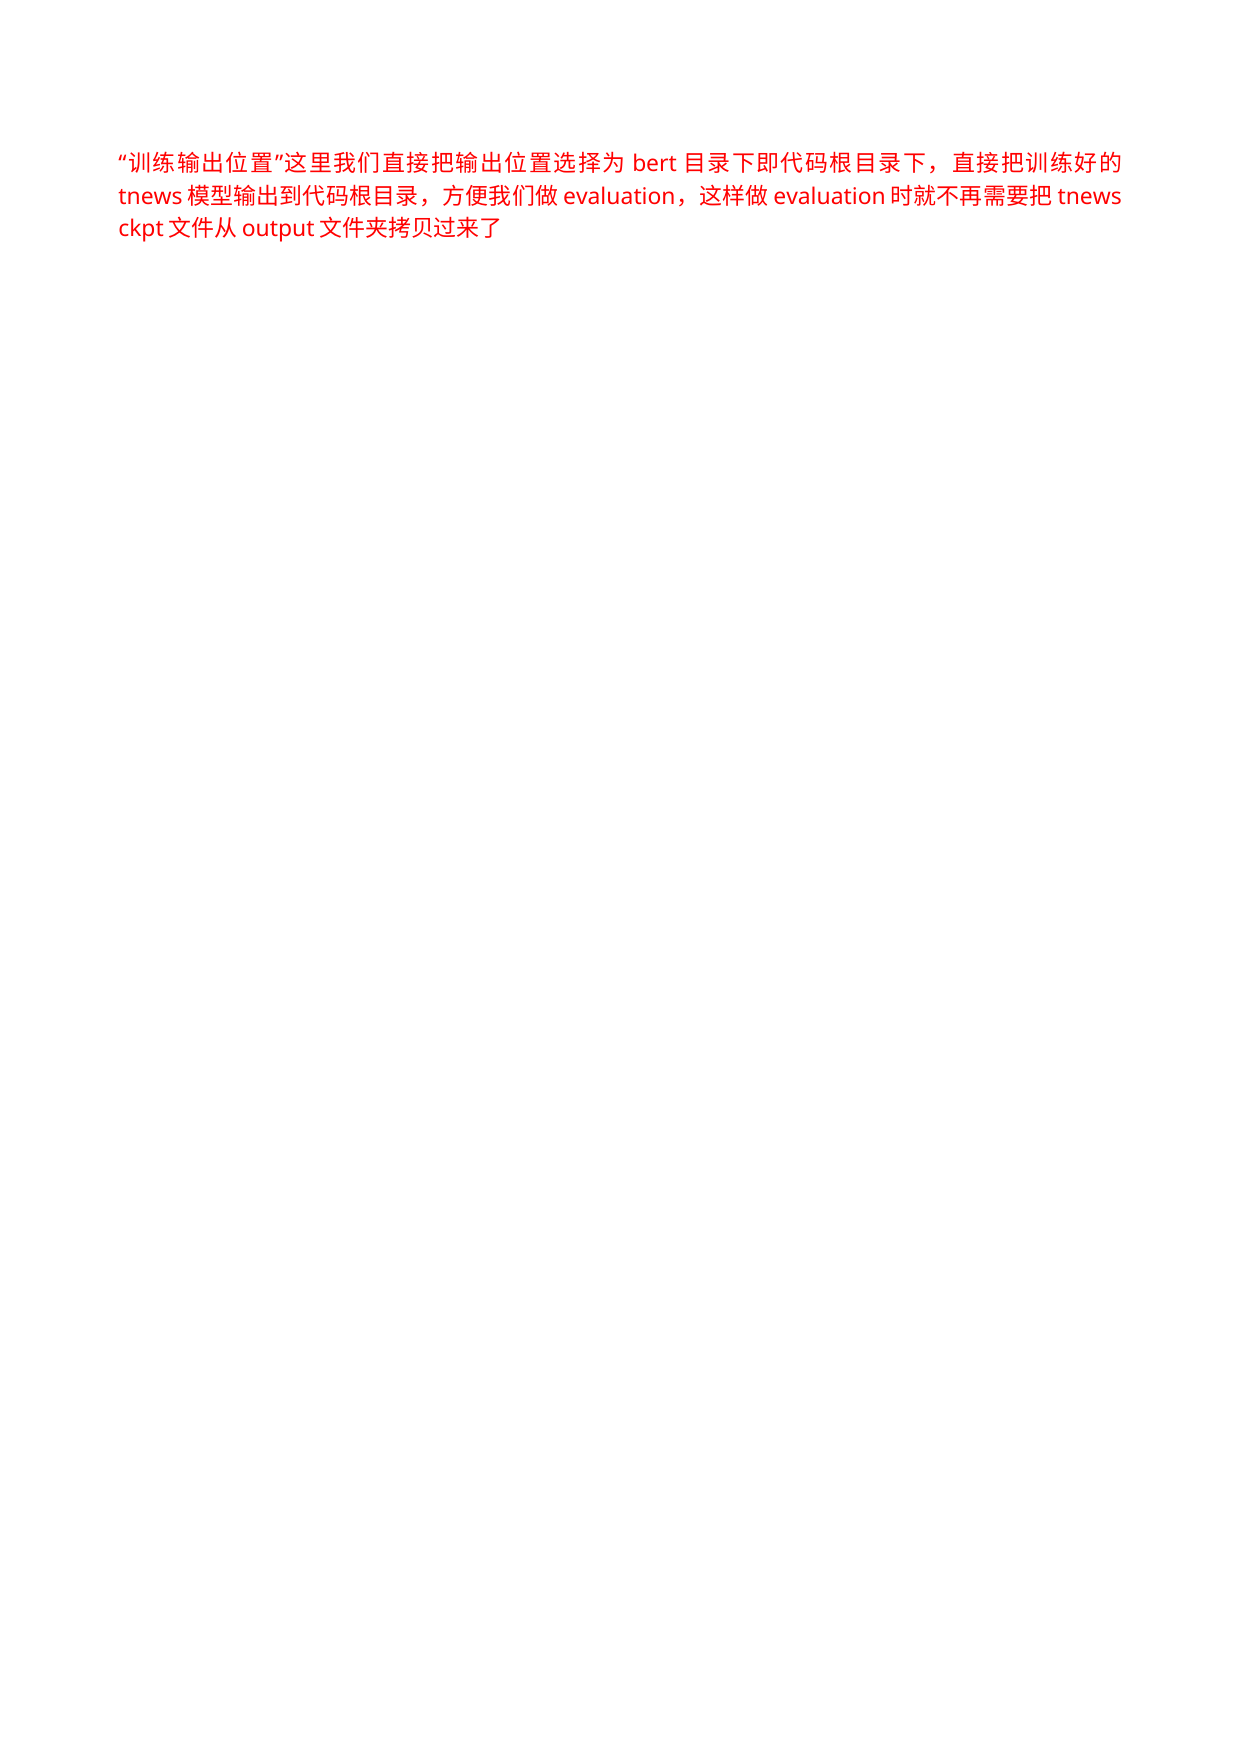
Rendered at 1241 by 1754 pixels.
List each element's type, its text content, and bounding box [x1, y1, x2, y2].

list “训练输出位置”这里我们直接把输出位置选择为bert目录下即代码根目录下，直接把训练好的tnews模型输出到代码根目录，方便我们做evaluation，这样做evaluation时就不再需要把tnews ckpt文件从output文件夹拷贝过来了 [118, 147, 1122, 243]
